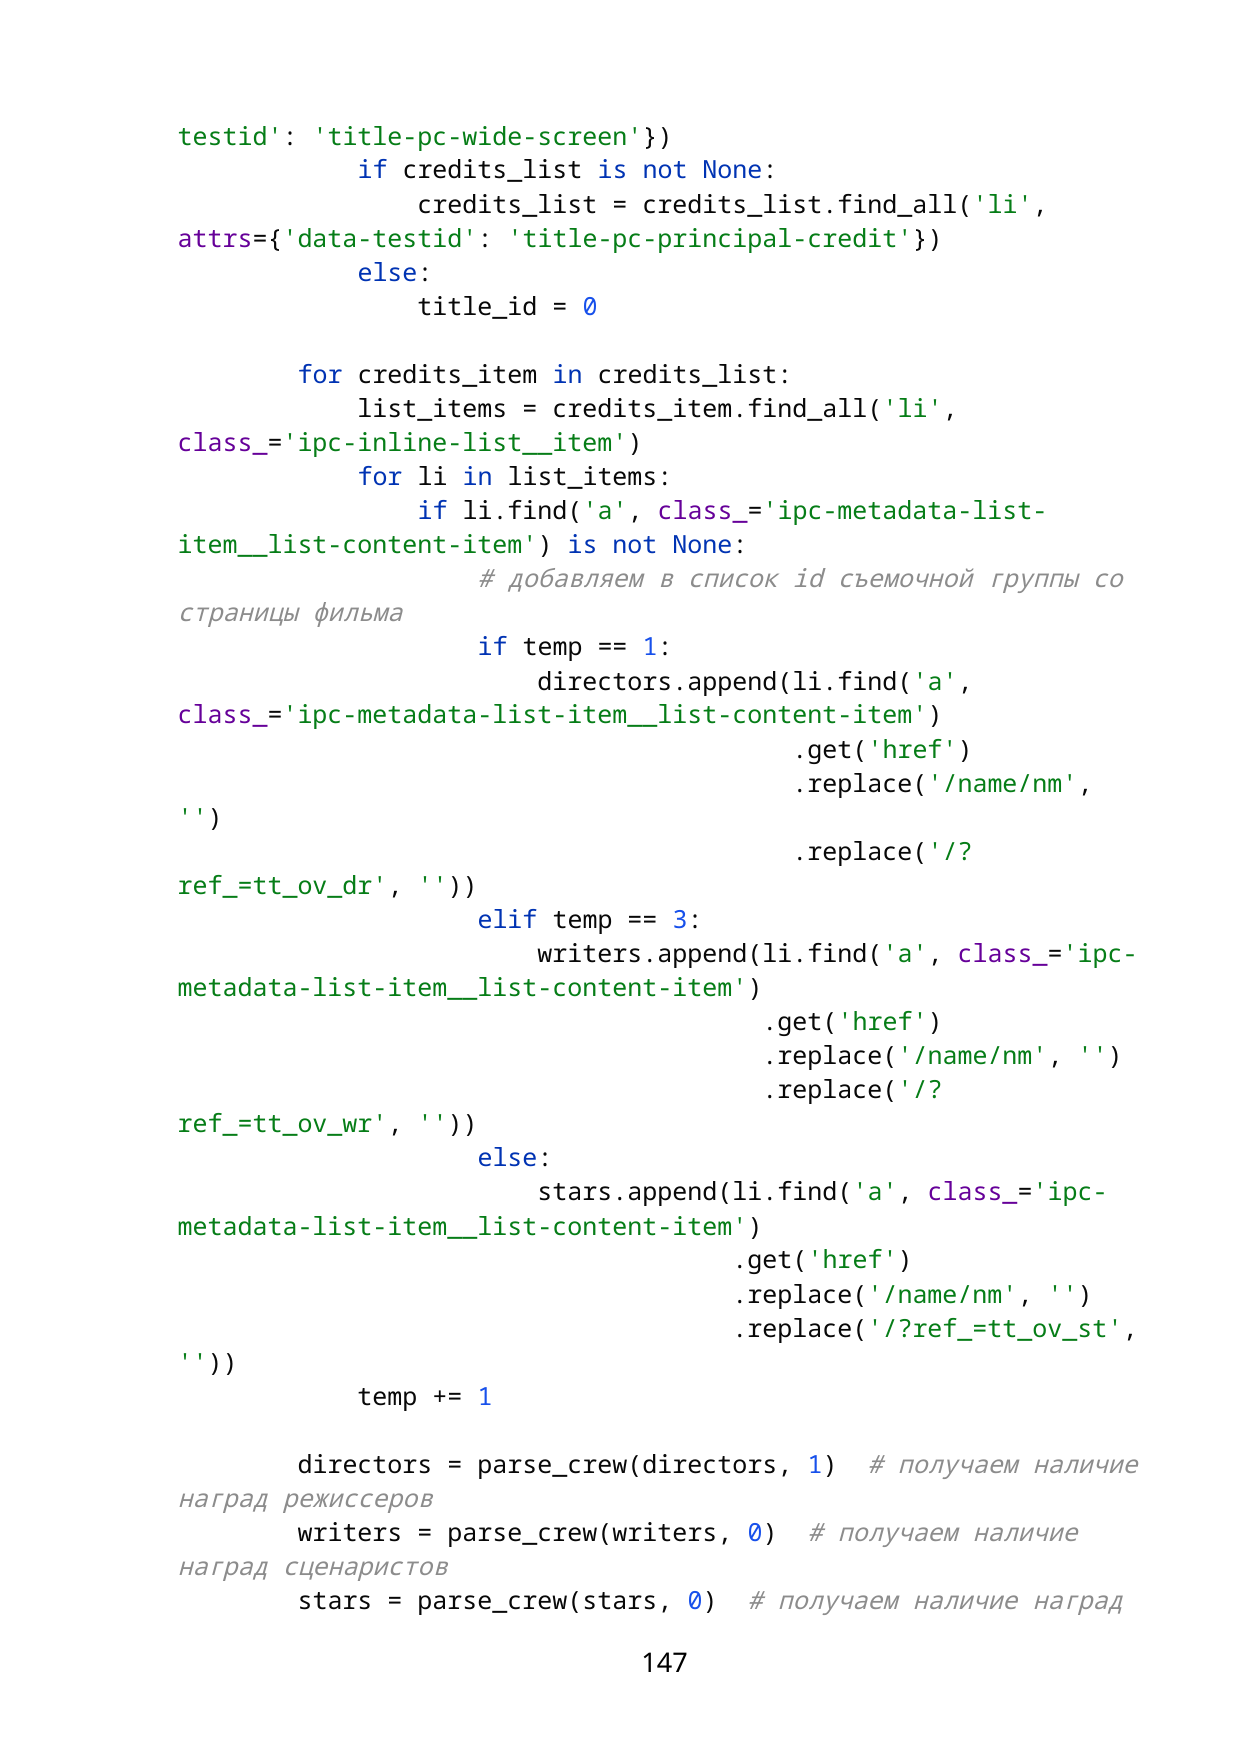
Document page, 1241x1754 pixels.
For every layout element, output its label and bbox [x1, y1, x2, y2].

text [177, 118, 1152, 1617]
